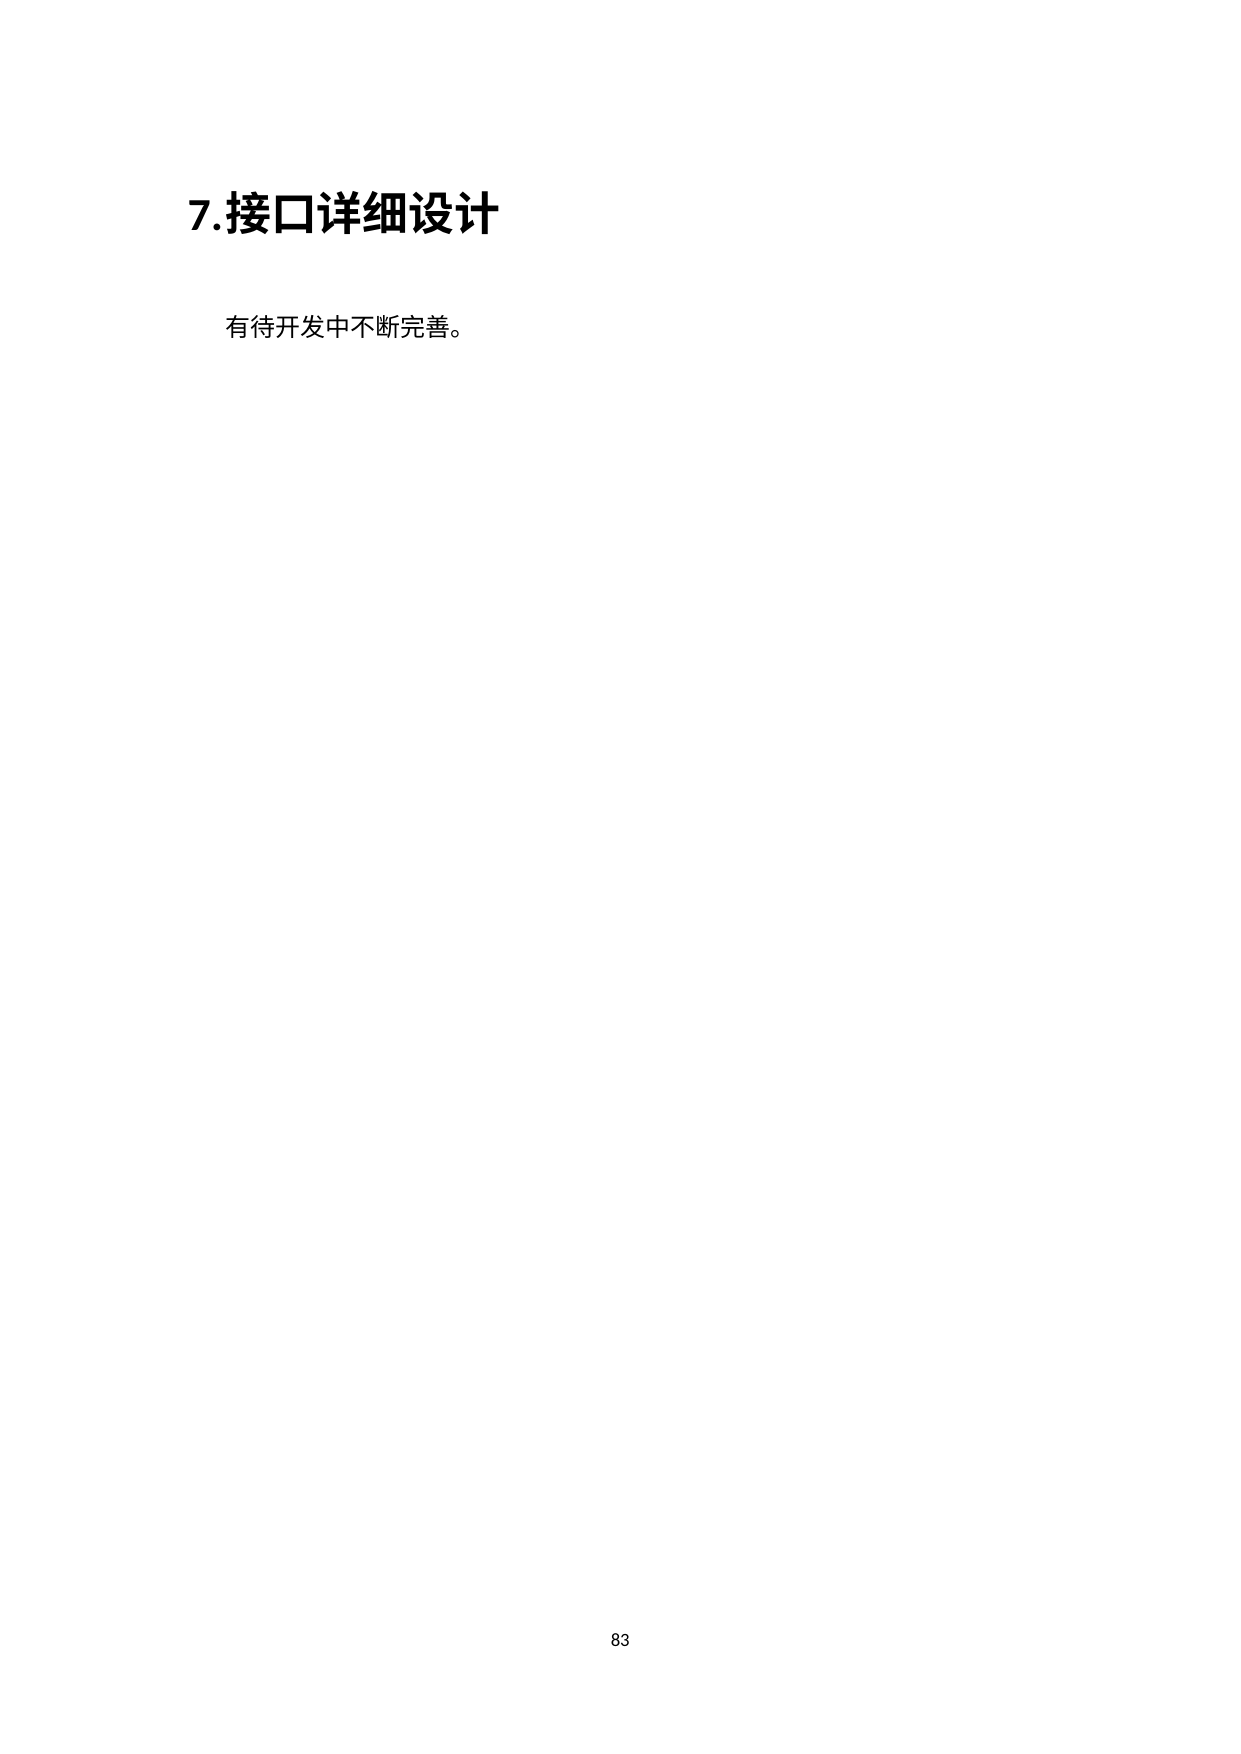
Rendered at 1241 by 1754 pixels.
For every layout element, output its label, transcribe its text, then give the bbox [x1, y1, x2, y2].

text 有待开发中不断完善。 [225, 293, 1053, 358]
subtitle 接口详细设计 [187, 162, 1053, 259]
